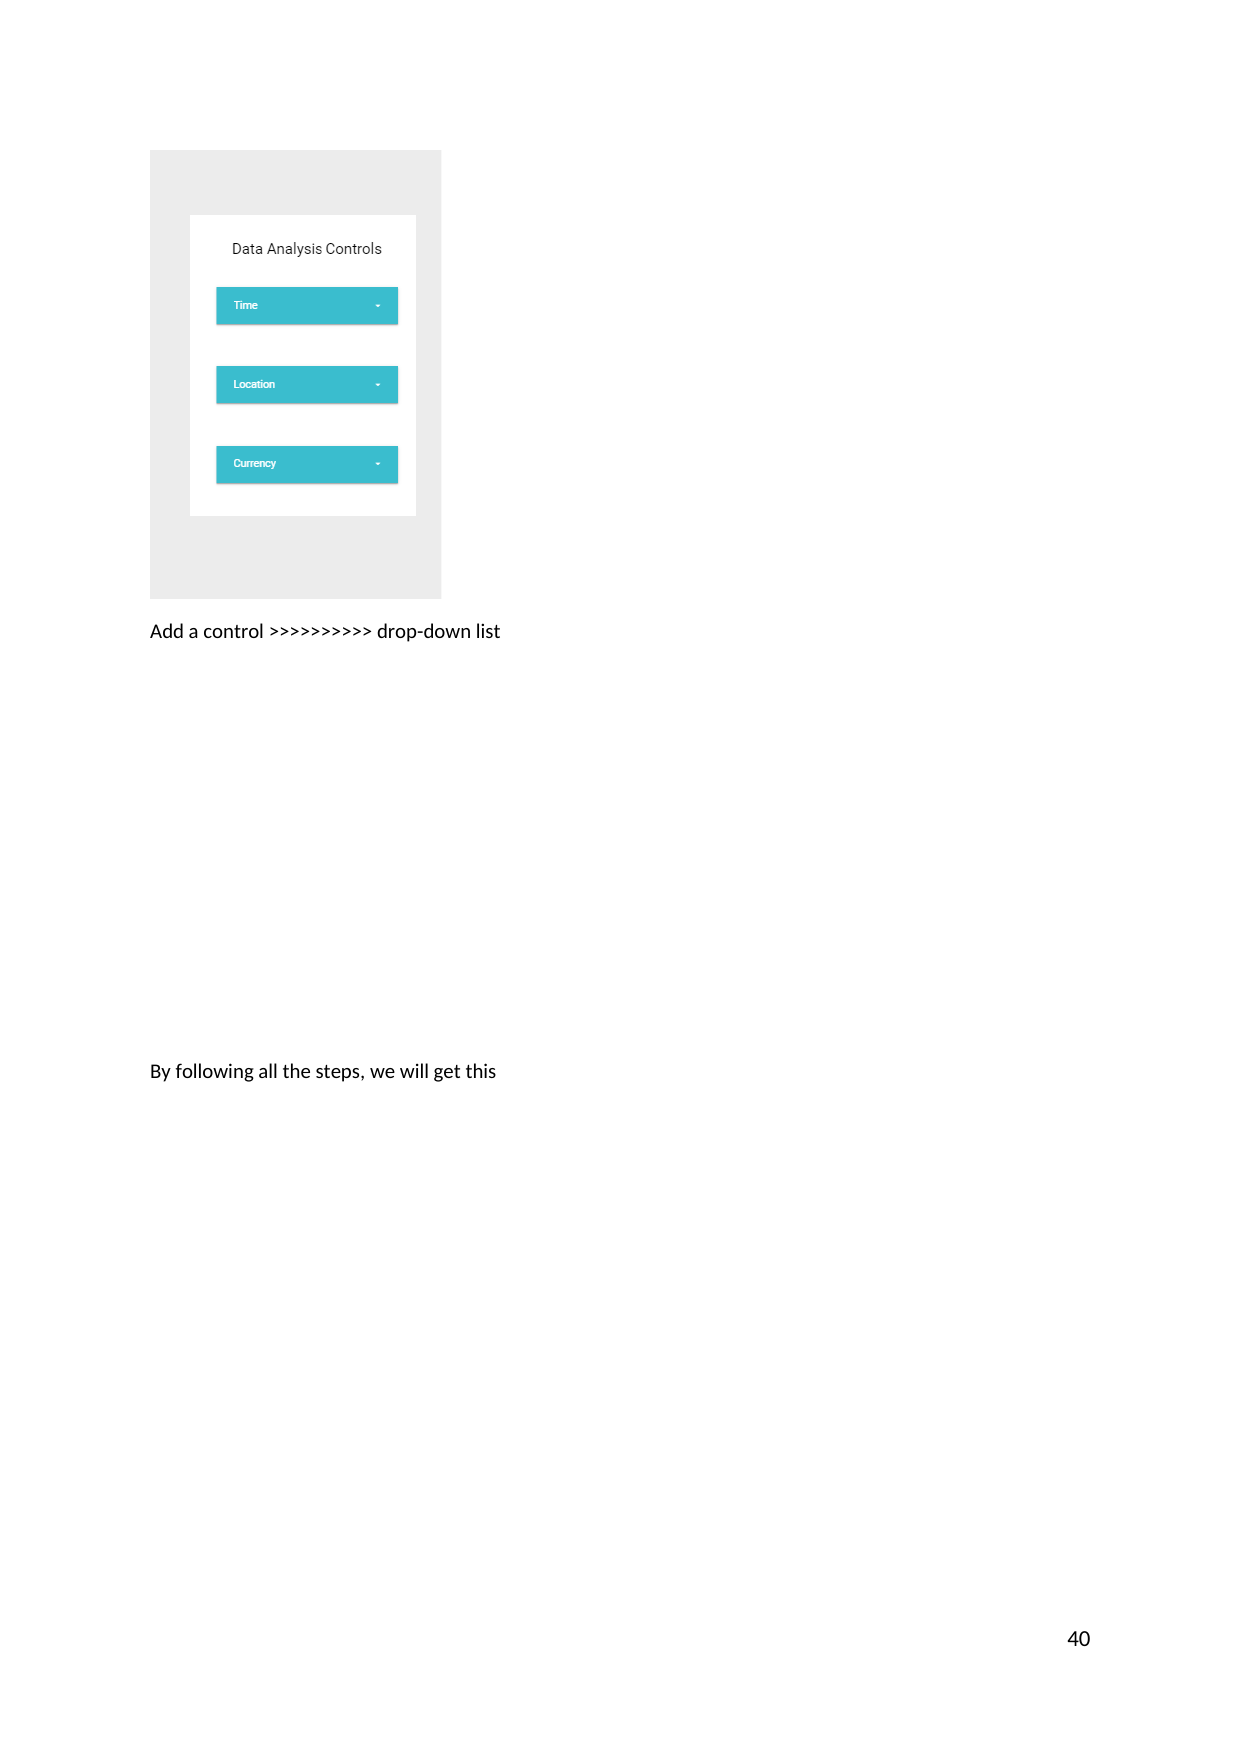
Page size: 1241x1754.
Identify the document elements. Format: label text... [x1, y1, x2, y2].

text By following all the steps, we will get this [150, 1058, 1090, 1084]
text Add a control >>>>>>>>>> drop-down list [150, 618, 1090, 643]
picture [150, 150, 442, 599]
